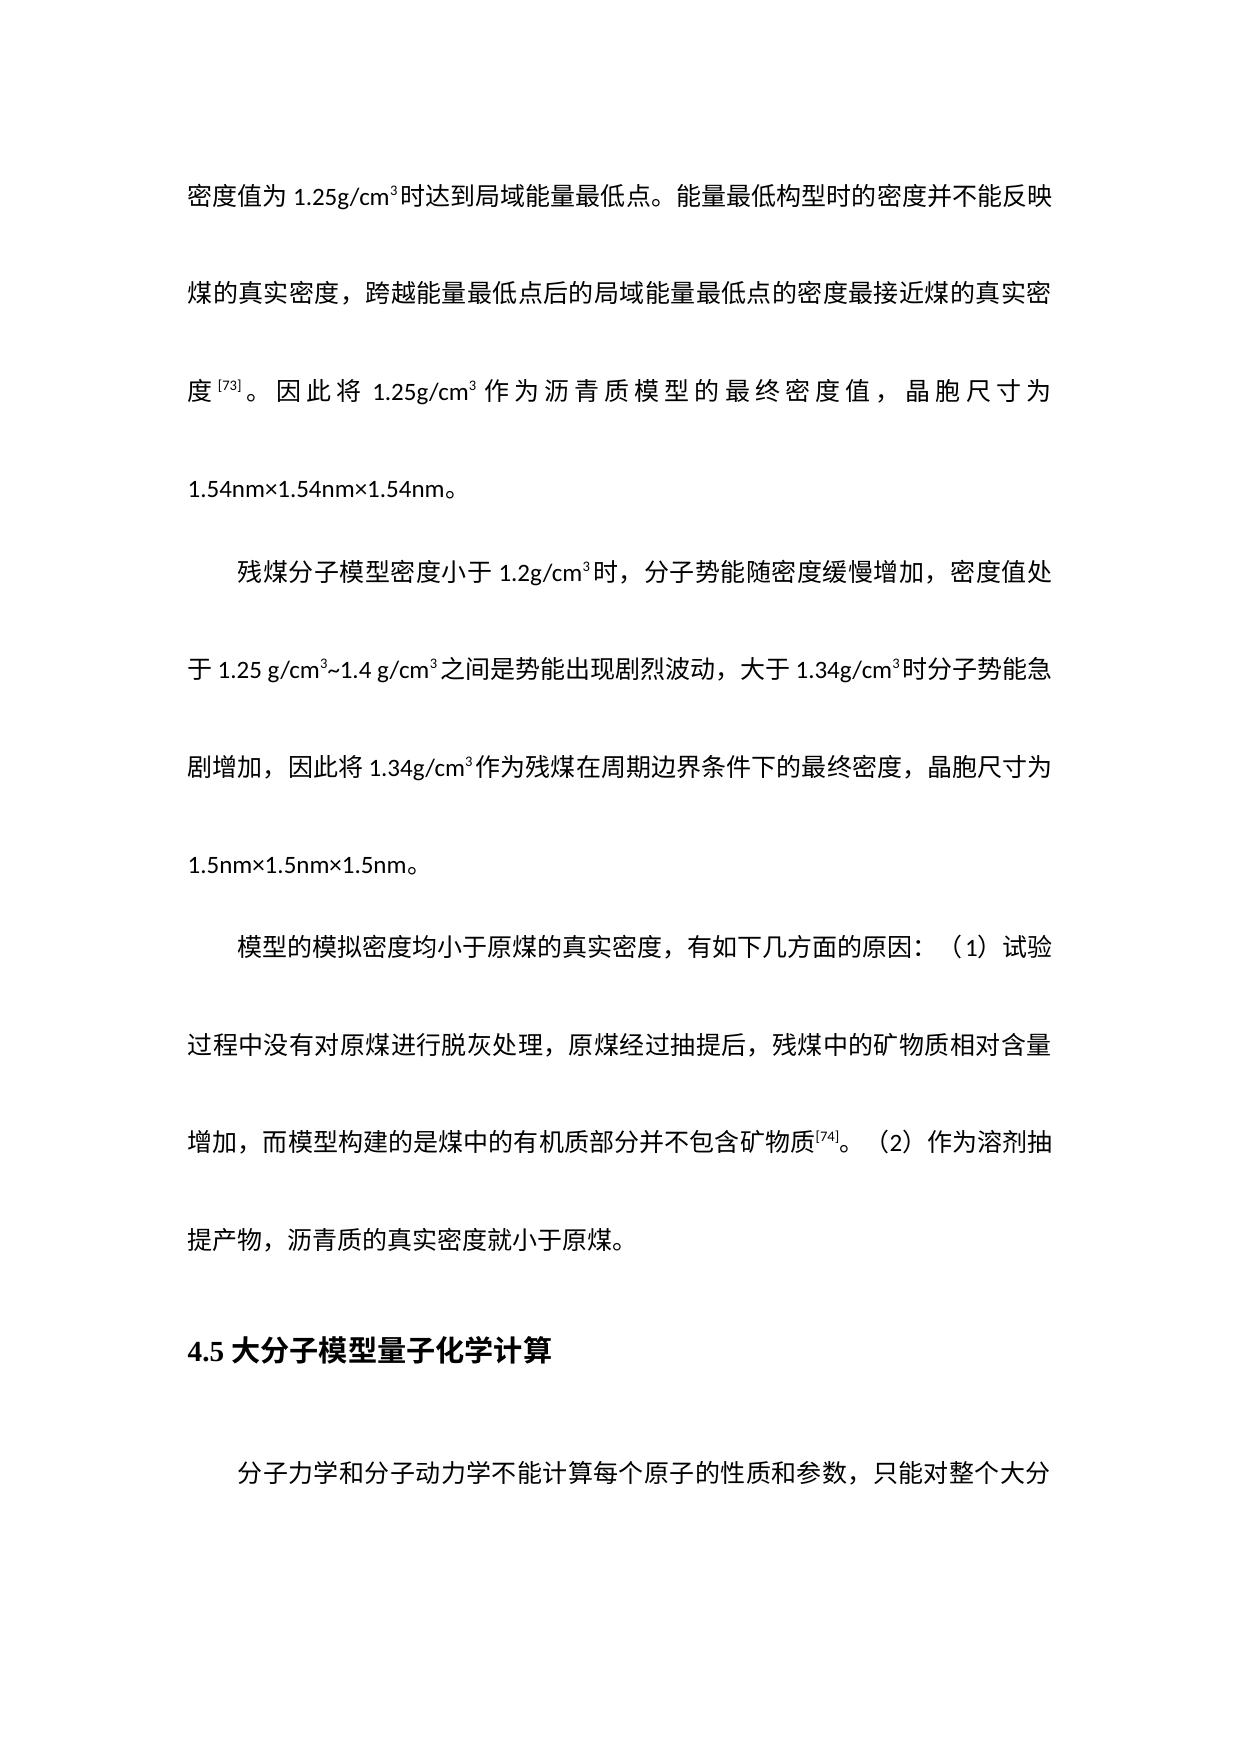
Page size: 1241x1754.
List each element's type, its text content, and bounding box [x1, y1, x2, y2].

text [187, 1439, 1053, 1504]
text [187, 162, 1053, 519]
text 模型的模拟密度均小于原煤的真实密度，有如下几方面的原因：（1）试验过程中没有对原煤进行脱灰处理，原煤经过抽提后，残煤中的矿物质相对含量增加，而模型构建的是煤中的有机质部分并不包含矿物质[74]。（2）作为溶剂抽提产物，沥青质的真实密度就小于原煤。 [187, 913, 1053, 1271]
subtitle 4.5 大分子模型量子化学计算 [187, 1316, 1053, 1381]
text 残煤分子模型密度小于1.2g/cm3时，分子势能随密度缓慢增加，密度值处于1.25 g/cm3~1.4 g/cm3之间是势能出现剧烈波动，大于1.34g/cm3时分子势能急剧增加，因此将1.34g/cm3作为残煤在周期边界条件下的最终密度，晶胞尺寸为1.5nm×1.5nm×1.5nm。 [187, 538, 1053, 895]
